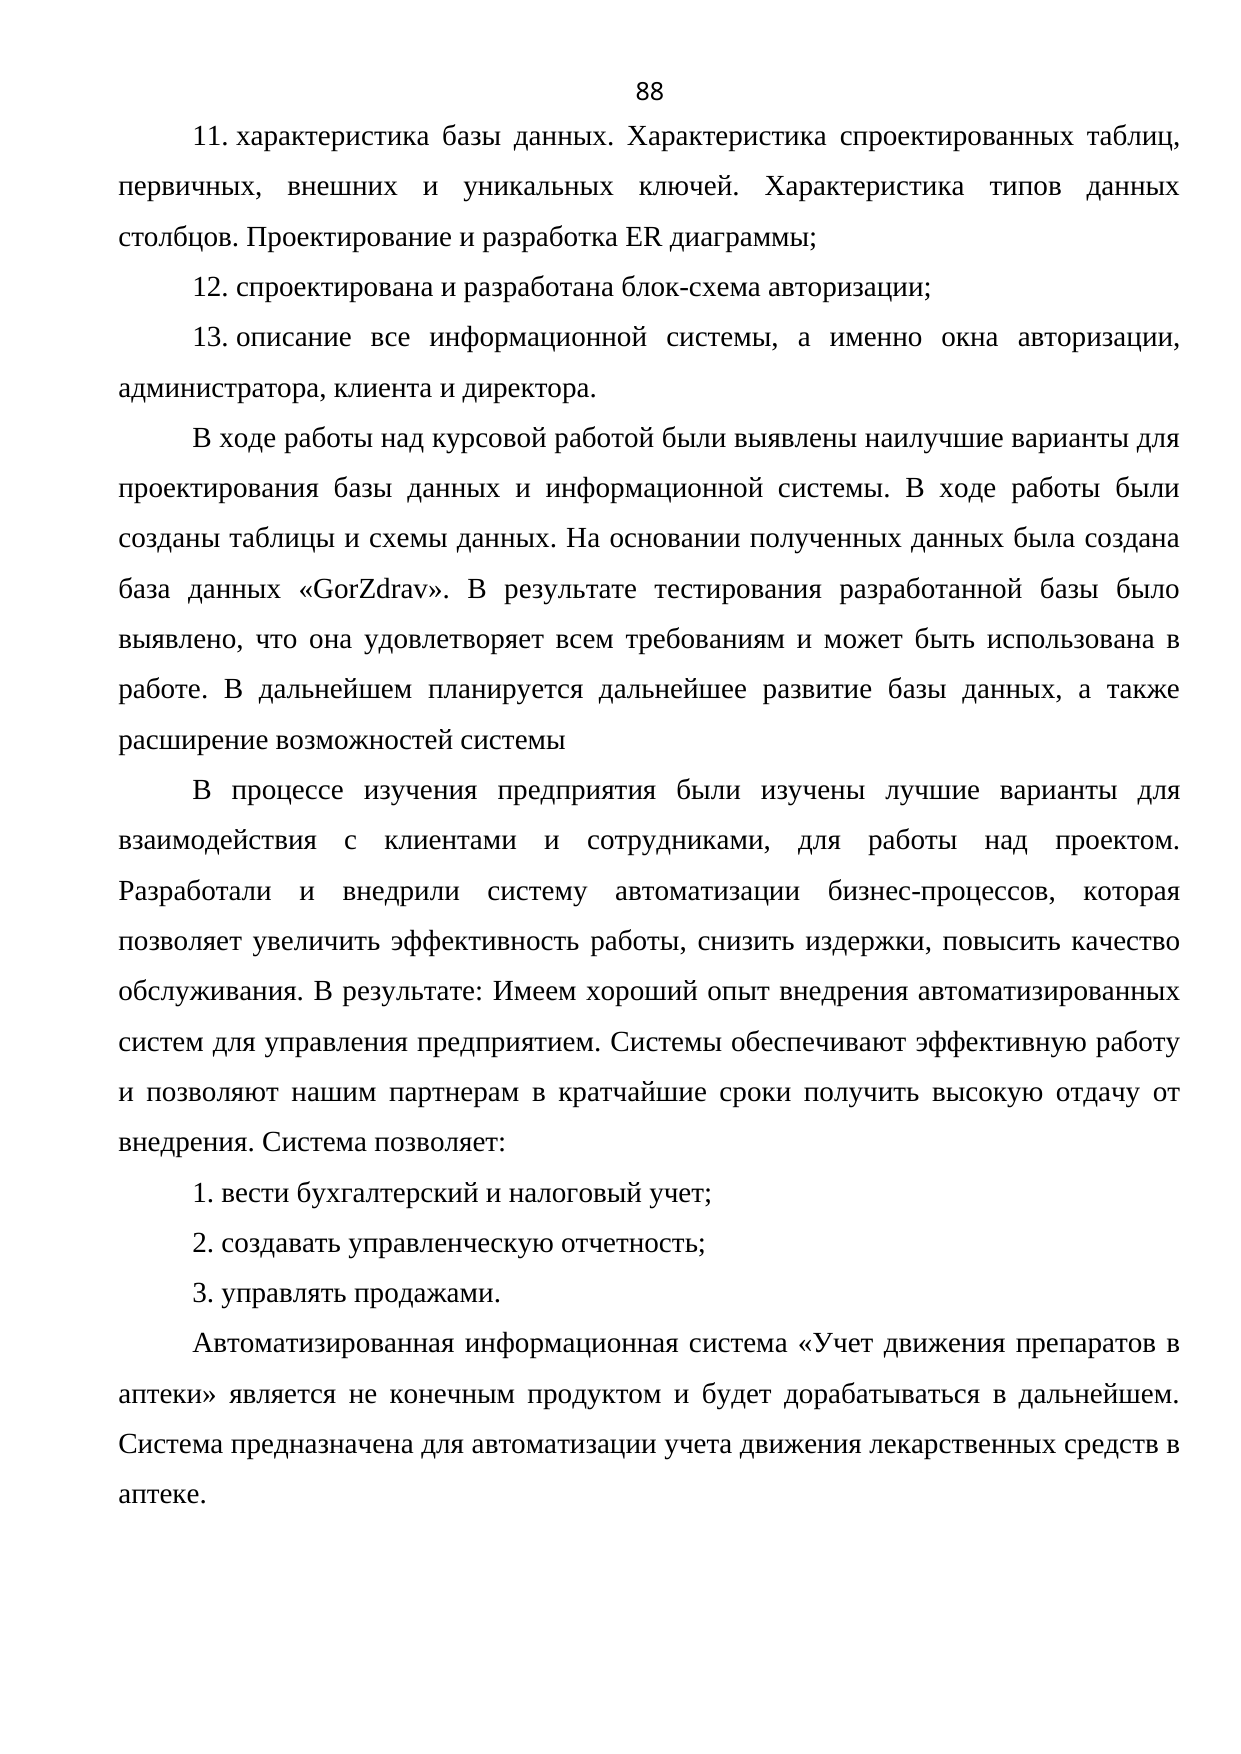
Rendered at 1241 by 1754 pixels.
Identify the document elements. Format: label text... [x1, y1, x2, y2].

text В процессе изучения предприятия были изучены лучшие варианты для взаимодействия с клиентами и сотрудниками, для работы над проектом. Разработали и внедрили систему автоматизации бизнес-процессов, которая позволяет увеличить эффективность работы, снизить издержки, повысить качество обслуживания. В результате: Имеем хороший опыт внедрения автоматизированных систем для управления предприятием. Системы обеспечивают эффективную работу и позволяют нашим партнерам в кратчайшие сроки получить высокую отдачу от внедрения. Система позволяет: [118, 772, 1181, 1158]
list описание все информационной системы, а именно окна авторизации, администратора, клиента и директора. [118, 319, 1181, 403]
list создавать управленческую отчетность; [118, 1225, 1181, 1258]
list характеристика базы данных. Характеристика спроектированных таблиц, первичных, внешних и уникальных ключей. Характеристика типов данных столбцов. Проектирование и разработка ER диаграммы; [118, 118, 1181, 252]
list вести бухгалтерский и налоговый учет; [118, 1175, 1181, 1208]
list спроектирована и разработана блок-схема авторизации; [118, 269, 1181, 303]
text Автоматизированная информационная система «Учет движения препаратов в аптеки» является не конечным продуктом и будет дорабатываться в дальнейшем. Система предназначена для автоматизации учета движения лекарственных средств в аптеке. [118, 1326, 1181, 1510]
text В ходе работы над курсовой работой были выявлены наилучшие варианты для проектирования базы данных и информационной системы. В ходе работы были созданы таблицы и схемы данных. На основании полученных данных была создана база данных «GorZdrav». В результате тестирования разработанной базы было выявлено, что она удовлетворяет всем требованиям и может быть использована в работе. В дальнейшем планируется дальнейшее развитие базы данных, а также расширение возможностей системы [118, 420, 1181, 755]
list управлять продажами. [118, 1275, 1181, 1309]
